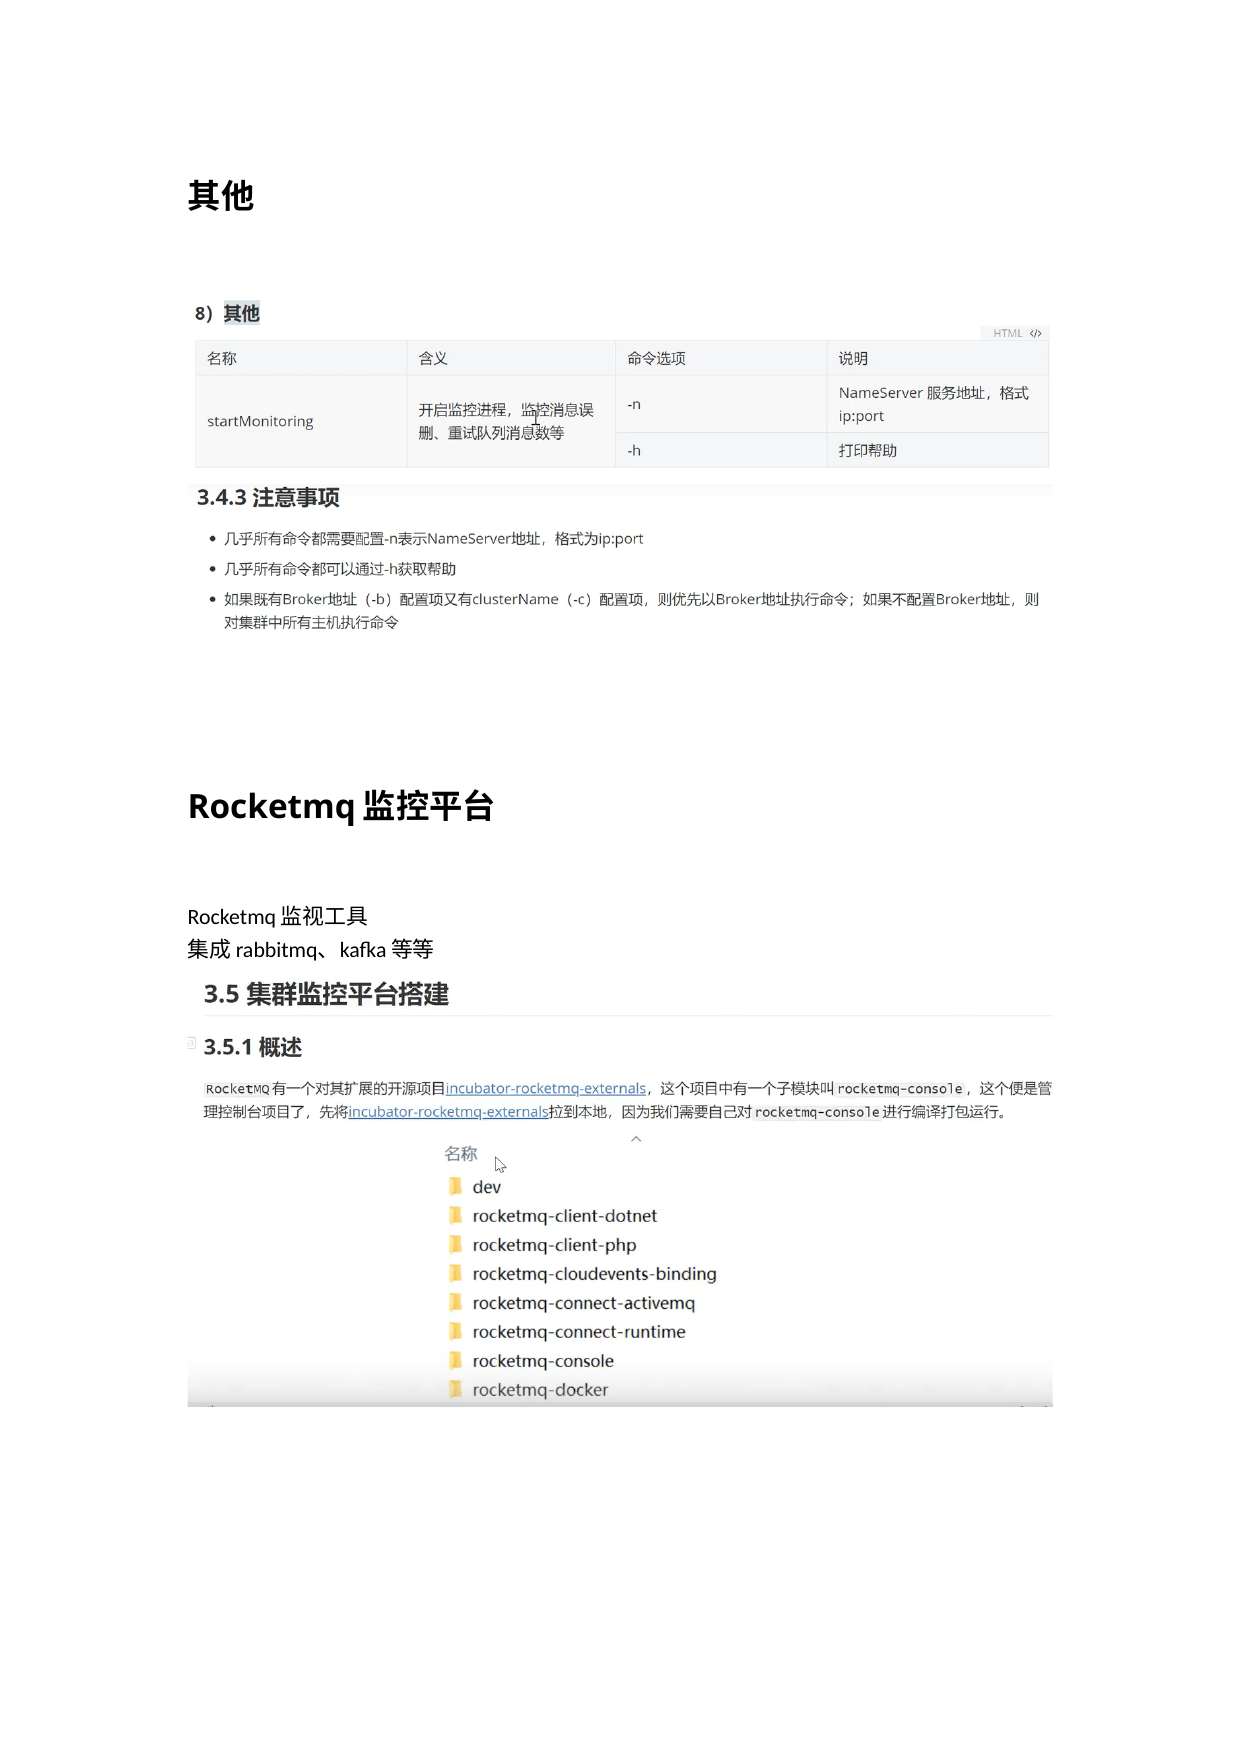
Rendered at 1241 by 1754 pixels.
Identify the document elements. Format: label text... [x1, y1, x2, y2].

subtitle 其他 [187, 162, 1053, 227]
picture [187, 289, 1053, 469]
text Rocketmq监视工具 [187, 899, 1053, 931]
picture [187, 484, 1053, 641]
subtitle Rocketmq监控平台 [187, 771, 1053, 836]
text 集成rabbitmq、kafka等等 [187, 931, 1053, 963]
picture [187, 963, 1053, 1407]
